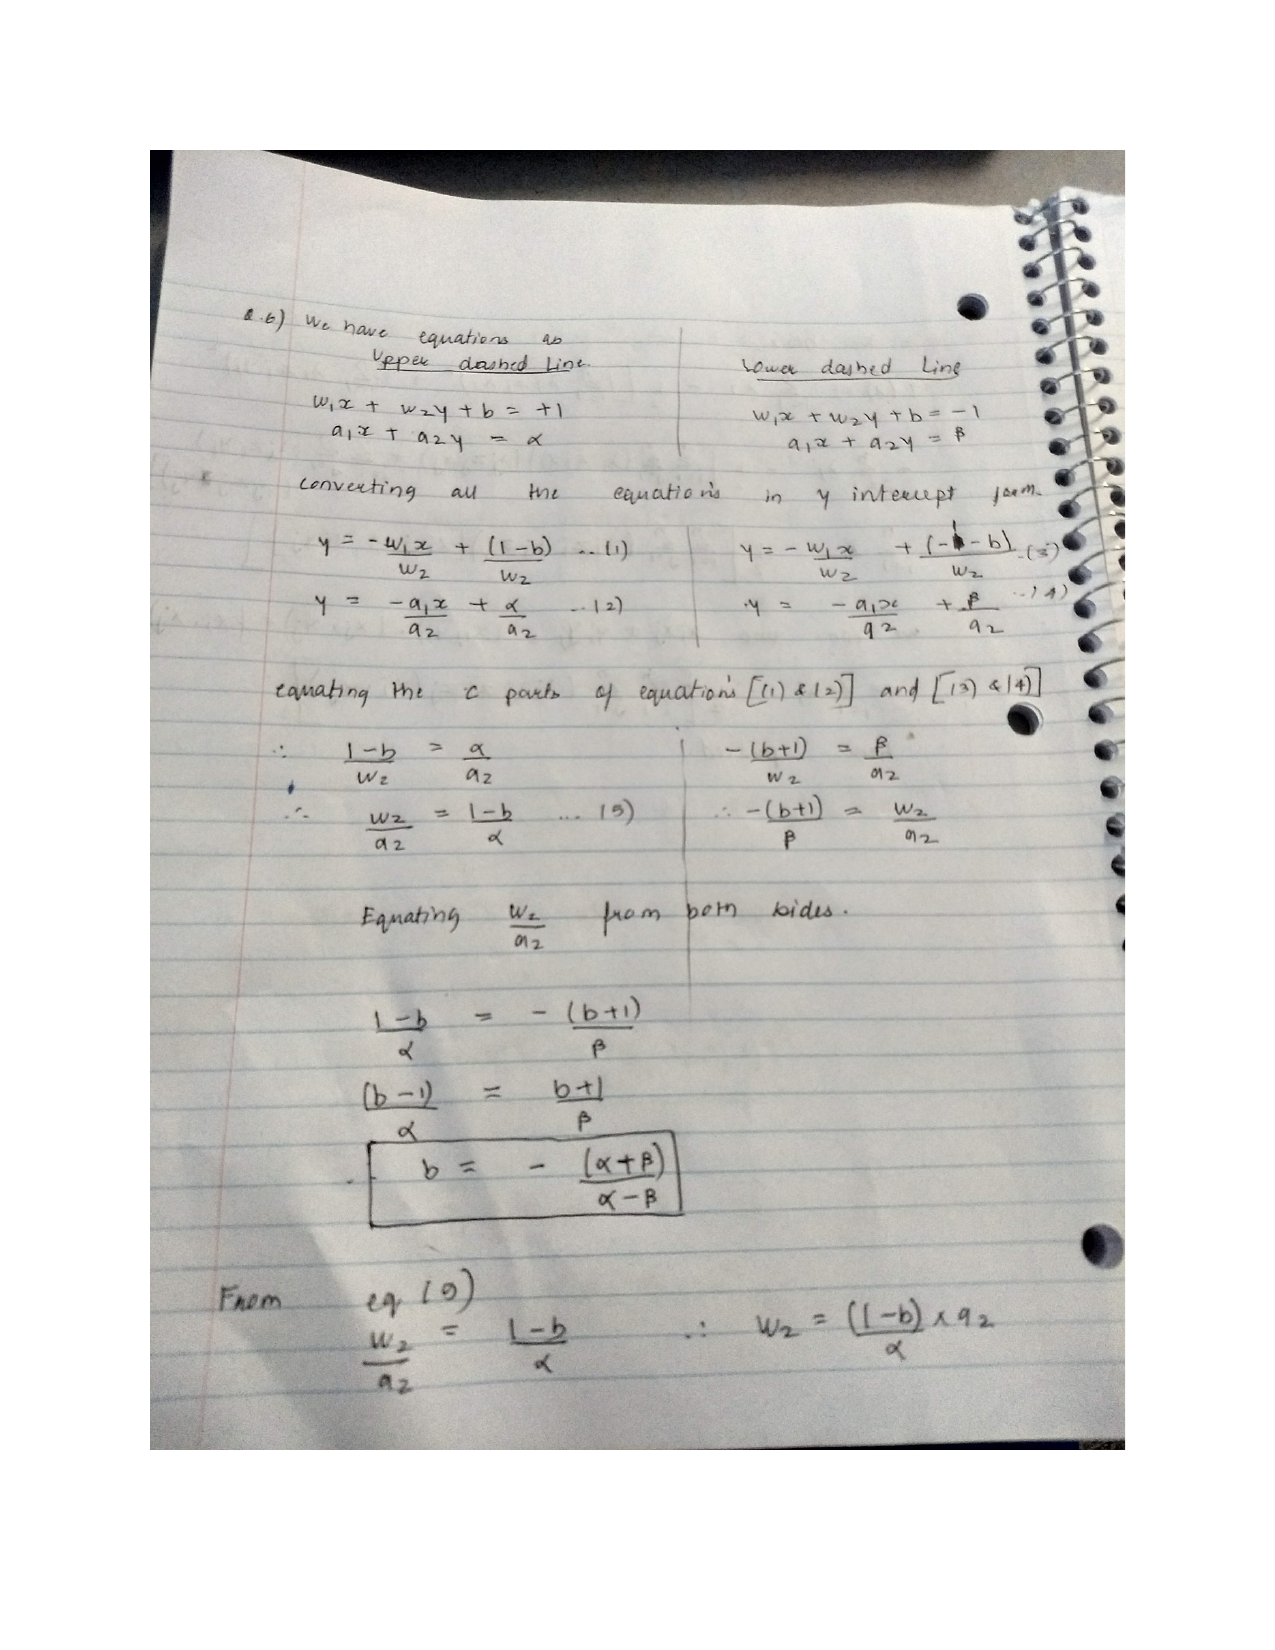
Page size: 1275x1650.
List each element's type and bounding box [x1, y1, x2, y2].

picture [150, 150, 1125, 1450]
